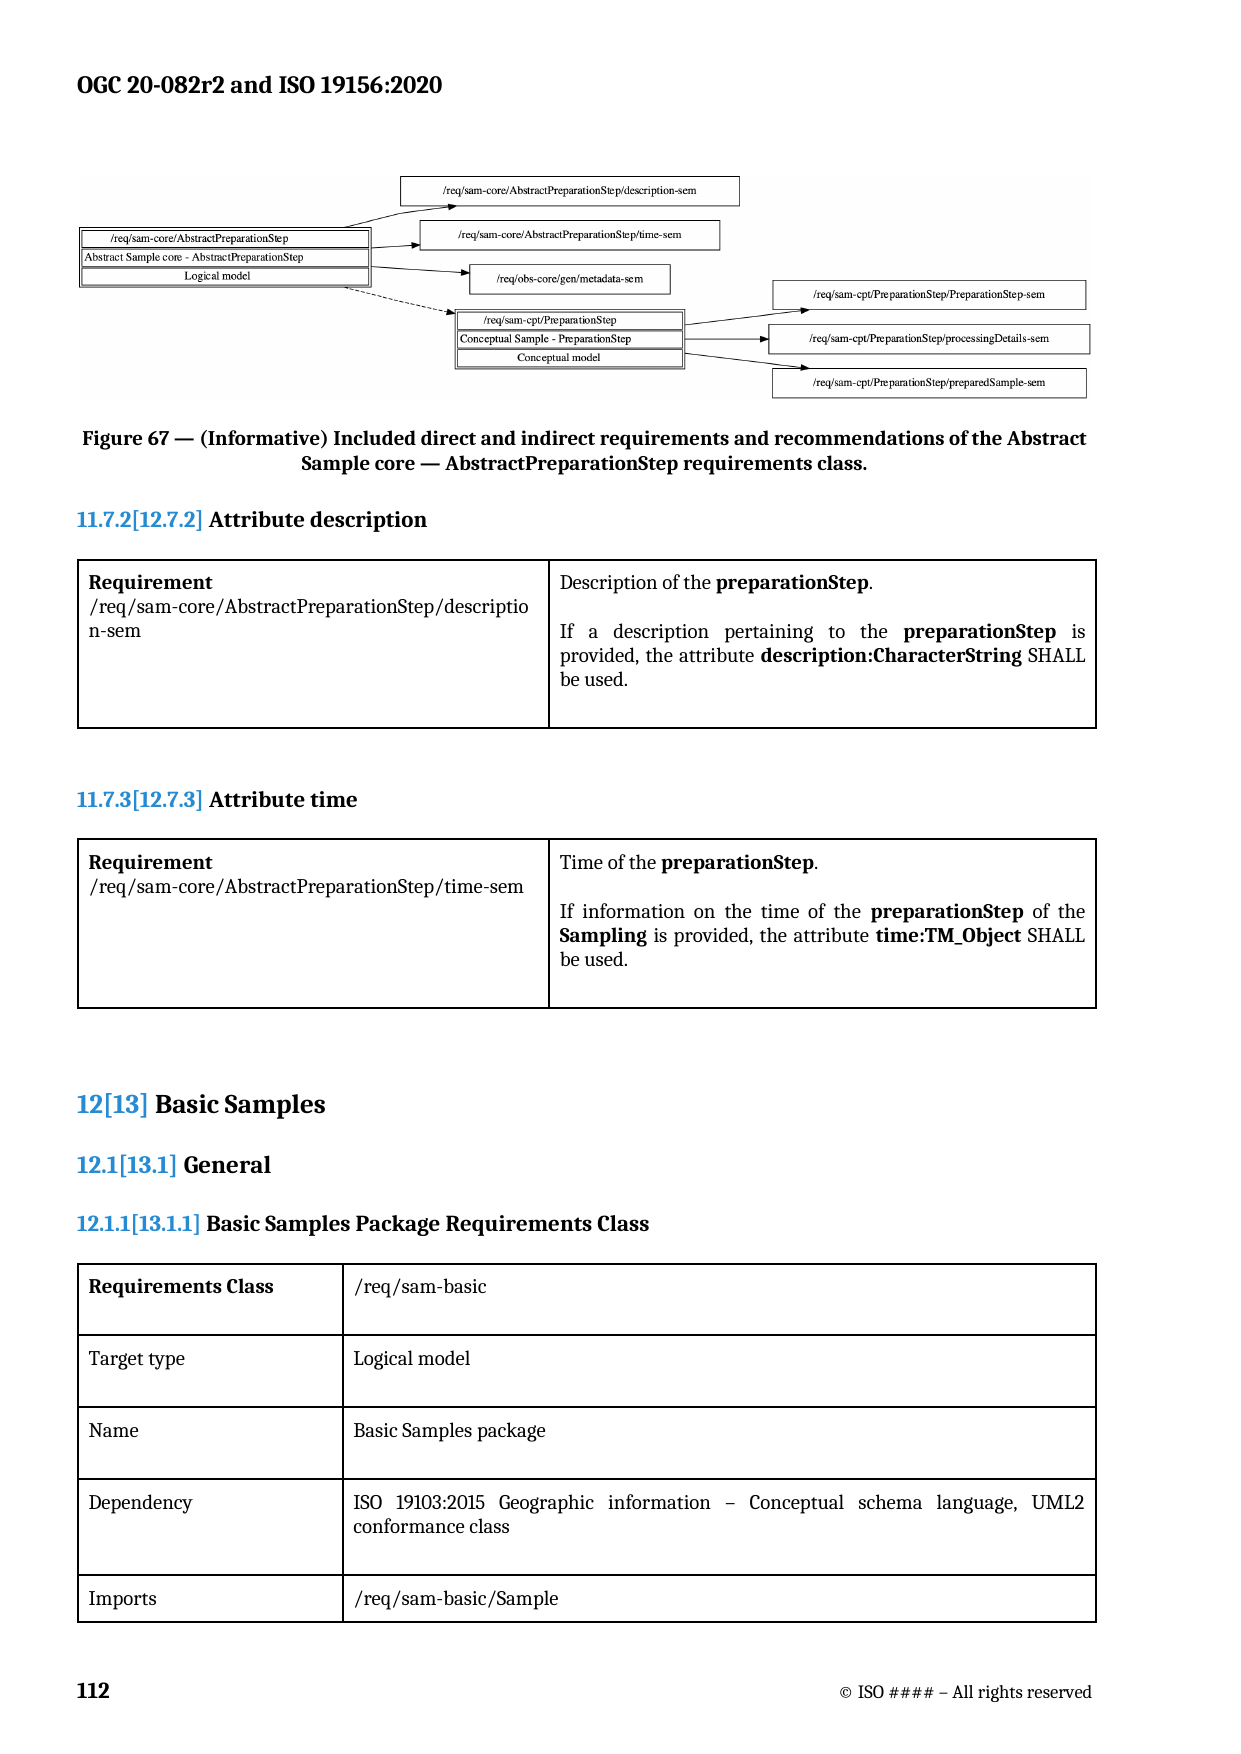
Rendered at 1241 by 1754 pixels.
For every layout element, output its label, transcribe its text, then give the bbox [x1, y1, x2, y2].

subtitle Attribute description [77, 507, 1092, 533]
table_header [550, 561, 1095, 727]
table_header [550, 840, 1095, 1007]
text Figure 67 — (Informative) Included direct and indirect requirements and recommendations of the Abstract Sample core — AbstractPreparationStep requirements class. [77, 426, 1092, 476]
subtitle Attribute time [77, 787, 1092, 813]
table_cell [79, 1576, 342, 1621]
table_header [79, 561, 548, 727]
subtitle Basic Samples Package Requirements Class [77, 1211, 1092, 1237]
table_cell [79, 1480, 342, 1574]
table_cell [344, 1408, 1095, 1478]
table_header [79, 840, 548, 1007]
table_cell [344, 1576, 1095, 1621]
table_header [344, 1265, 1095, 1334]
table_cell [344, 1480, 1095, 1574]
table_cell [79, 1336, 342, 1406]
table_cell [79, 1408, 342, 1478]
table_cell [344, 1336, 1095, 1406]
picture [76, 173, 1093, 401]
subtitle General [77, 1151, 1092, 1180]
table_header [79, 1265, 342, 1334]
subtitle Basic Samples [77, 1089, 1092, 1120]
